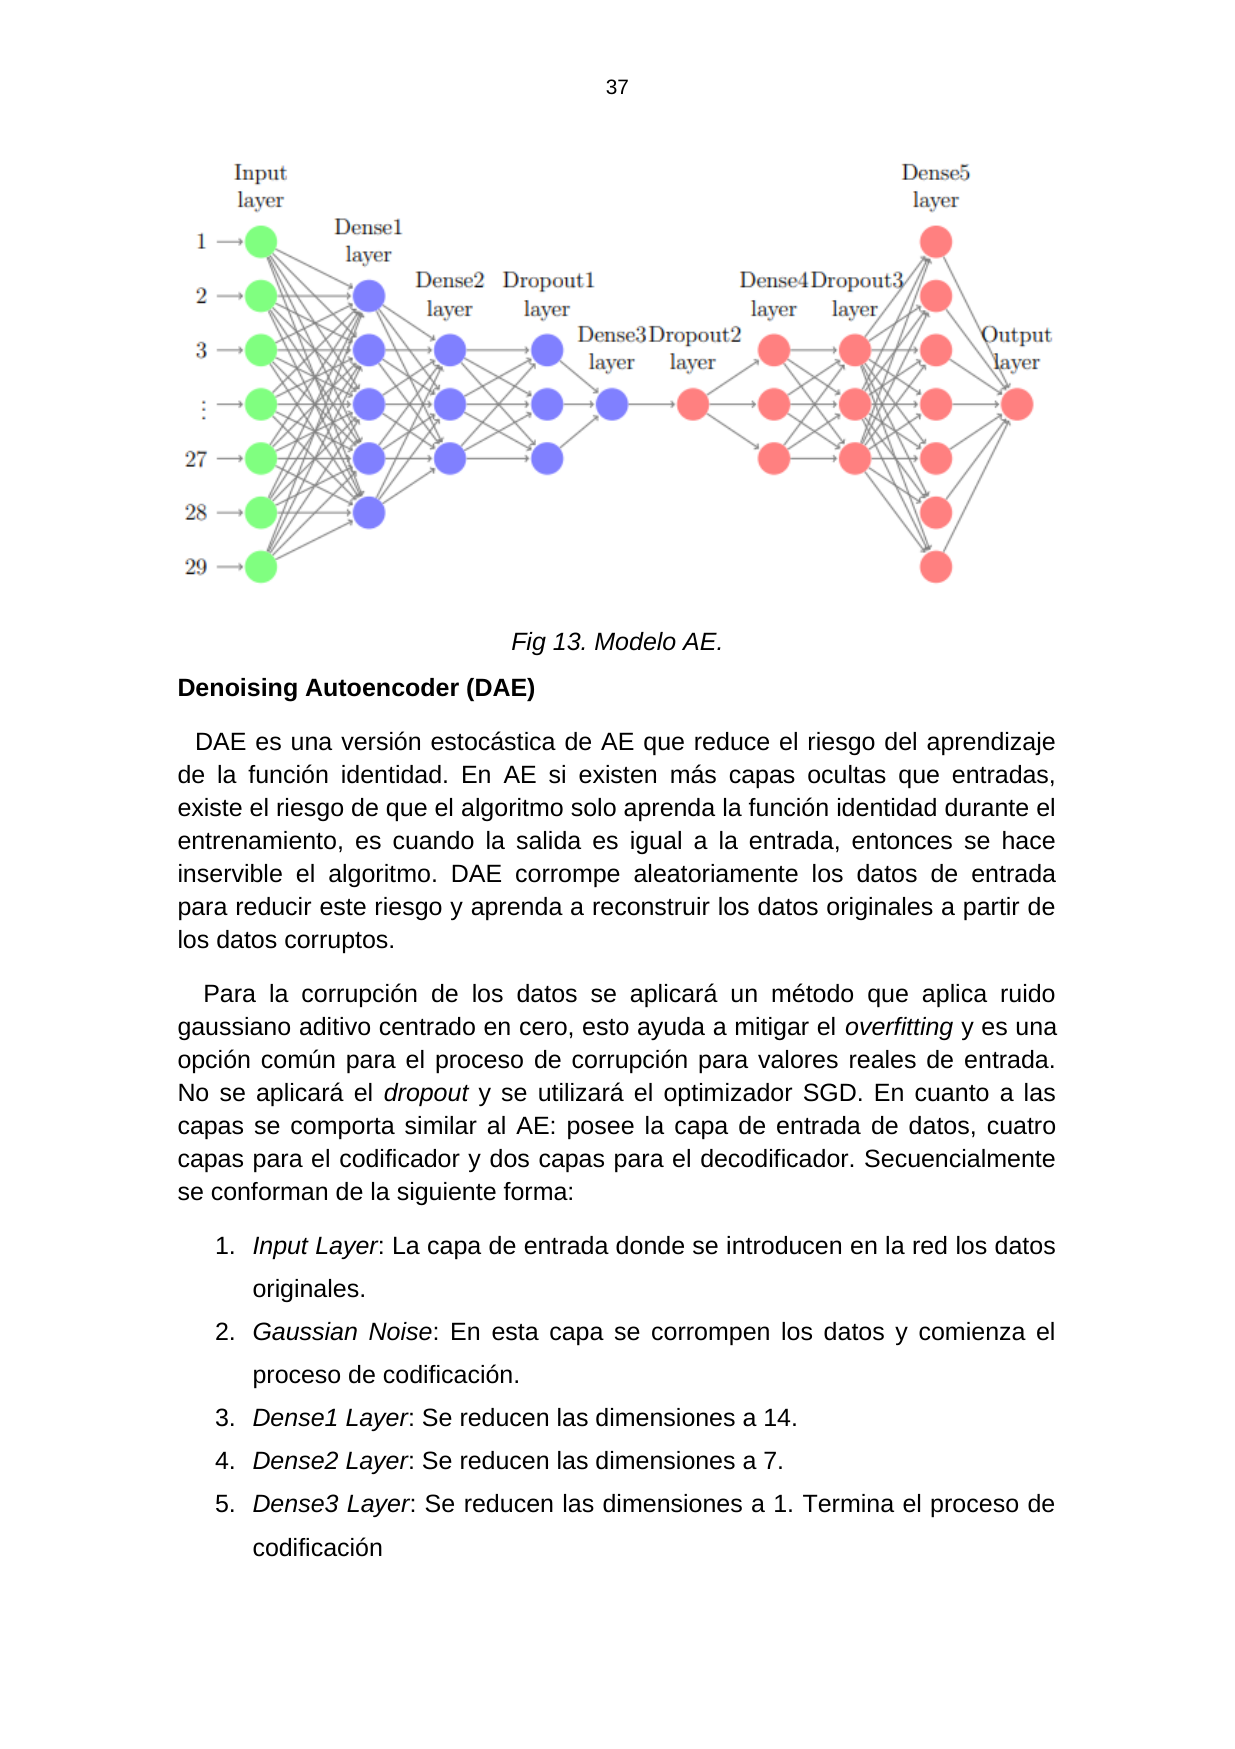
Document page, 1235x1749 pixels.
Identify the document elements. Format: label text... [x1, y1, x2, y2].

text Fig 13. Modelo AE. [177, 627, 1057, 656]
list Input Layer: La capa de entrada donde se introducen en la red los datos originales. [215, 1231, 1057, 1302]
picture [177, 147, 1058, 603]
text DAE es una versión estocástica de AE que reduce el riesgo del aprendizaje de la función identidad. En AE si existen más capas ocultas que entradas, existe el riesgo de que el algoritmo solo aprenda la función identidad durante el entrenamiento, es cuando la salida es igual a la entrada, entonces se hace inservible el algoritmo. DAE corrompe aleatoriamente los datos de entrada para reducir este riesgo y aprenda a reconstruir los datos originales a partir de los datos corruptos. [177, 727, 1057, 953]
text Denoising Autoencoder (DAE) [177, 673, 1057, 702]
list Gaussian Noise: En esta capa se corrompen los datos y comienza el proceso de codificación. [215, 1317, 1057, 1389]
list Dense3 Layer: Se reducen las dimensiones a 1. Termina el proceso de codificación [215, 1489, 1057, 1561]
text Para la corrupción de los datos se aplicará un método que aplica ruido gaussiano aditivo centrado en cero, esto ayuda a mitigar el overfitting y es una opción común para el proceso de corrupción para valores reales de entrada. No se aplicará el dropout y se utilizará el optimizador SGD. En cuanto a las capas se comporta similar al AE: posee la capa de entrada de datos, cuatro capas para el codificador y dos capas para el decodificador. Secuencialmente se conforman de la siguiente forma: [177, 979, 1057, 1206]
list Dense2 Layer: Se reducen las dimensiones a 7. [215, 1446, 1057, 1475]
list Dense1 Layer: Se reducen las dimensiones a 14. [215, 1403, 1057, 1432]
